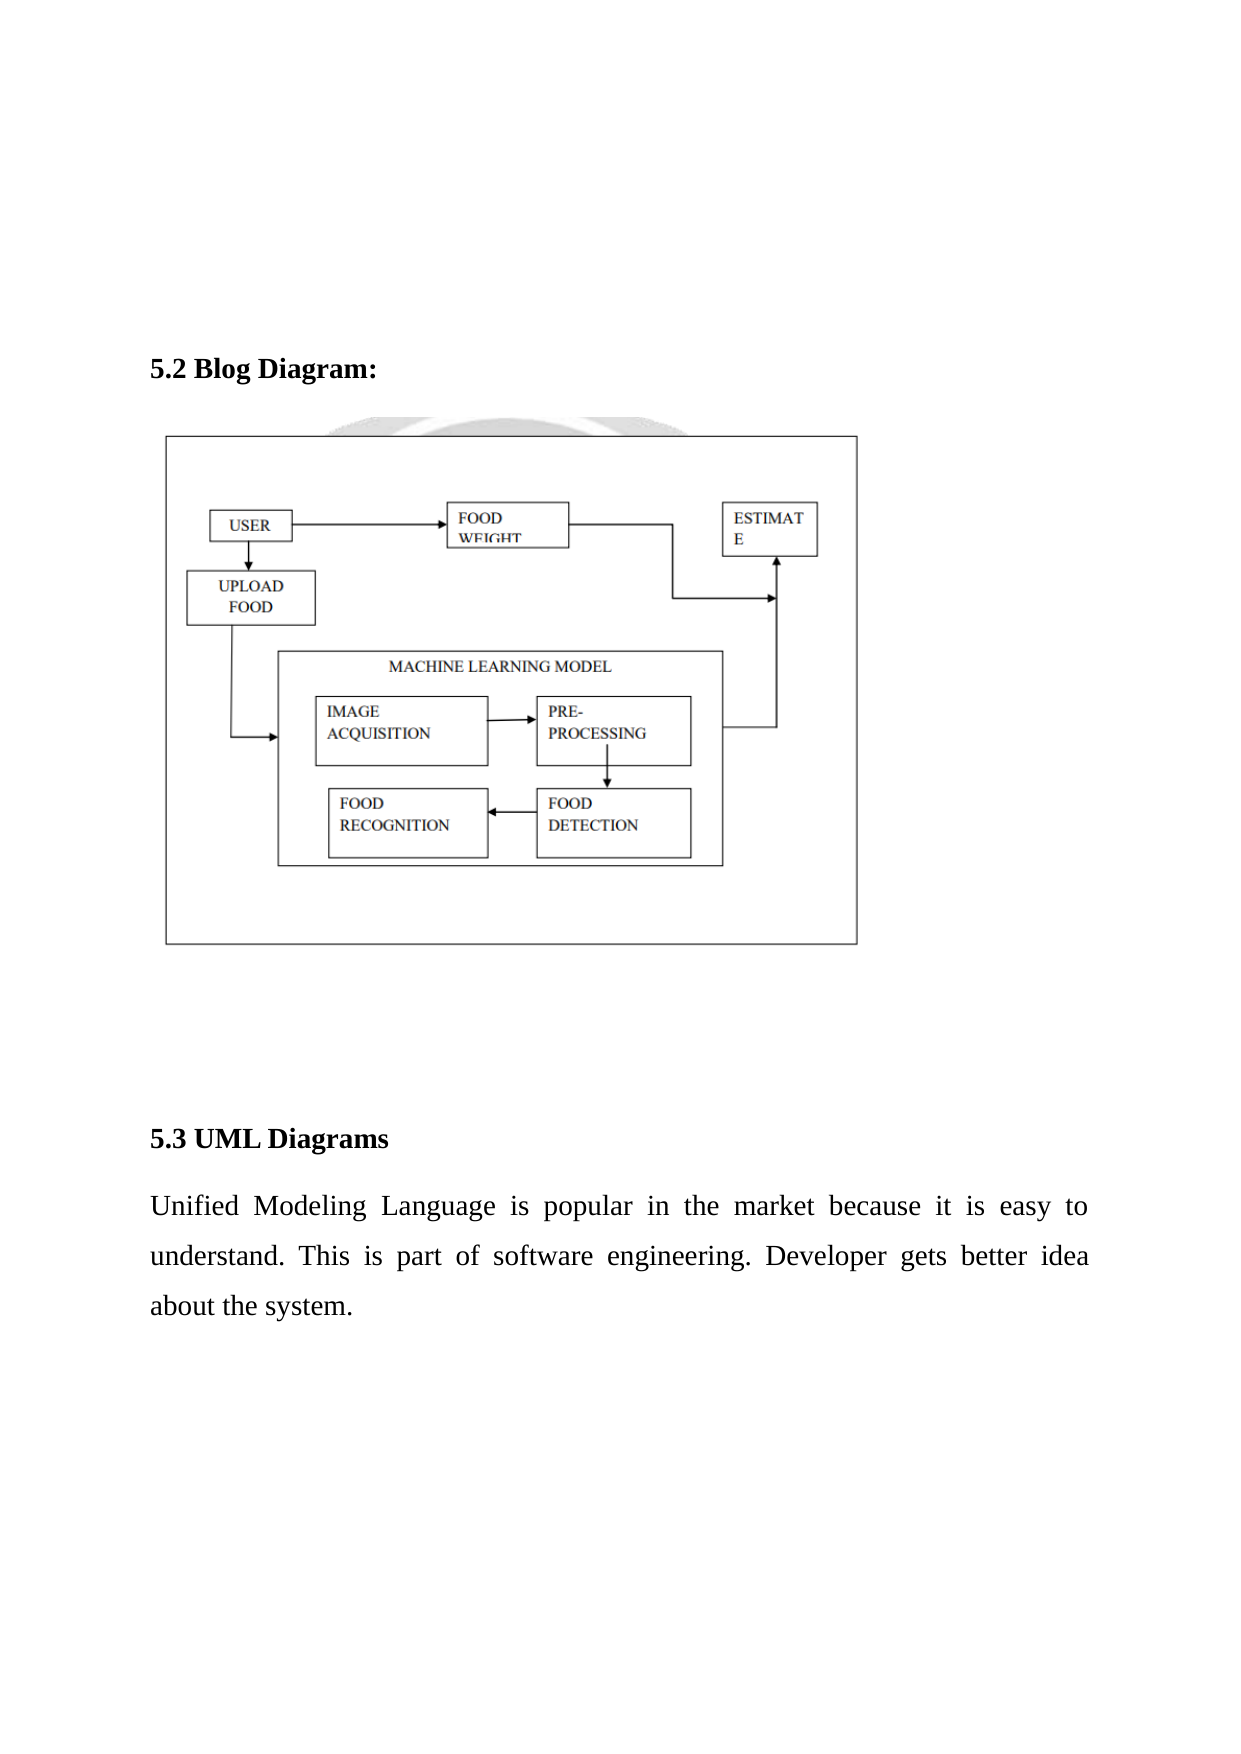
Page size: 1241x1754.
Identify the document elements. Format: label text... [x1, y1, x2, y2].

text 5.3 UML Diagrams [150, 1121, 1090, 1154]
picture [150, 417, 886, 954]
text 5.2 Blog Diagram: [150, 351, 1090, 384]
text Unified Modeling Language is popular in the market because it is easy to understand. This is part of software engineering. Developer gets better idea about the system. [150, 1188, 1090, 1322]
